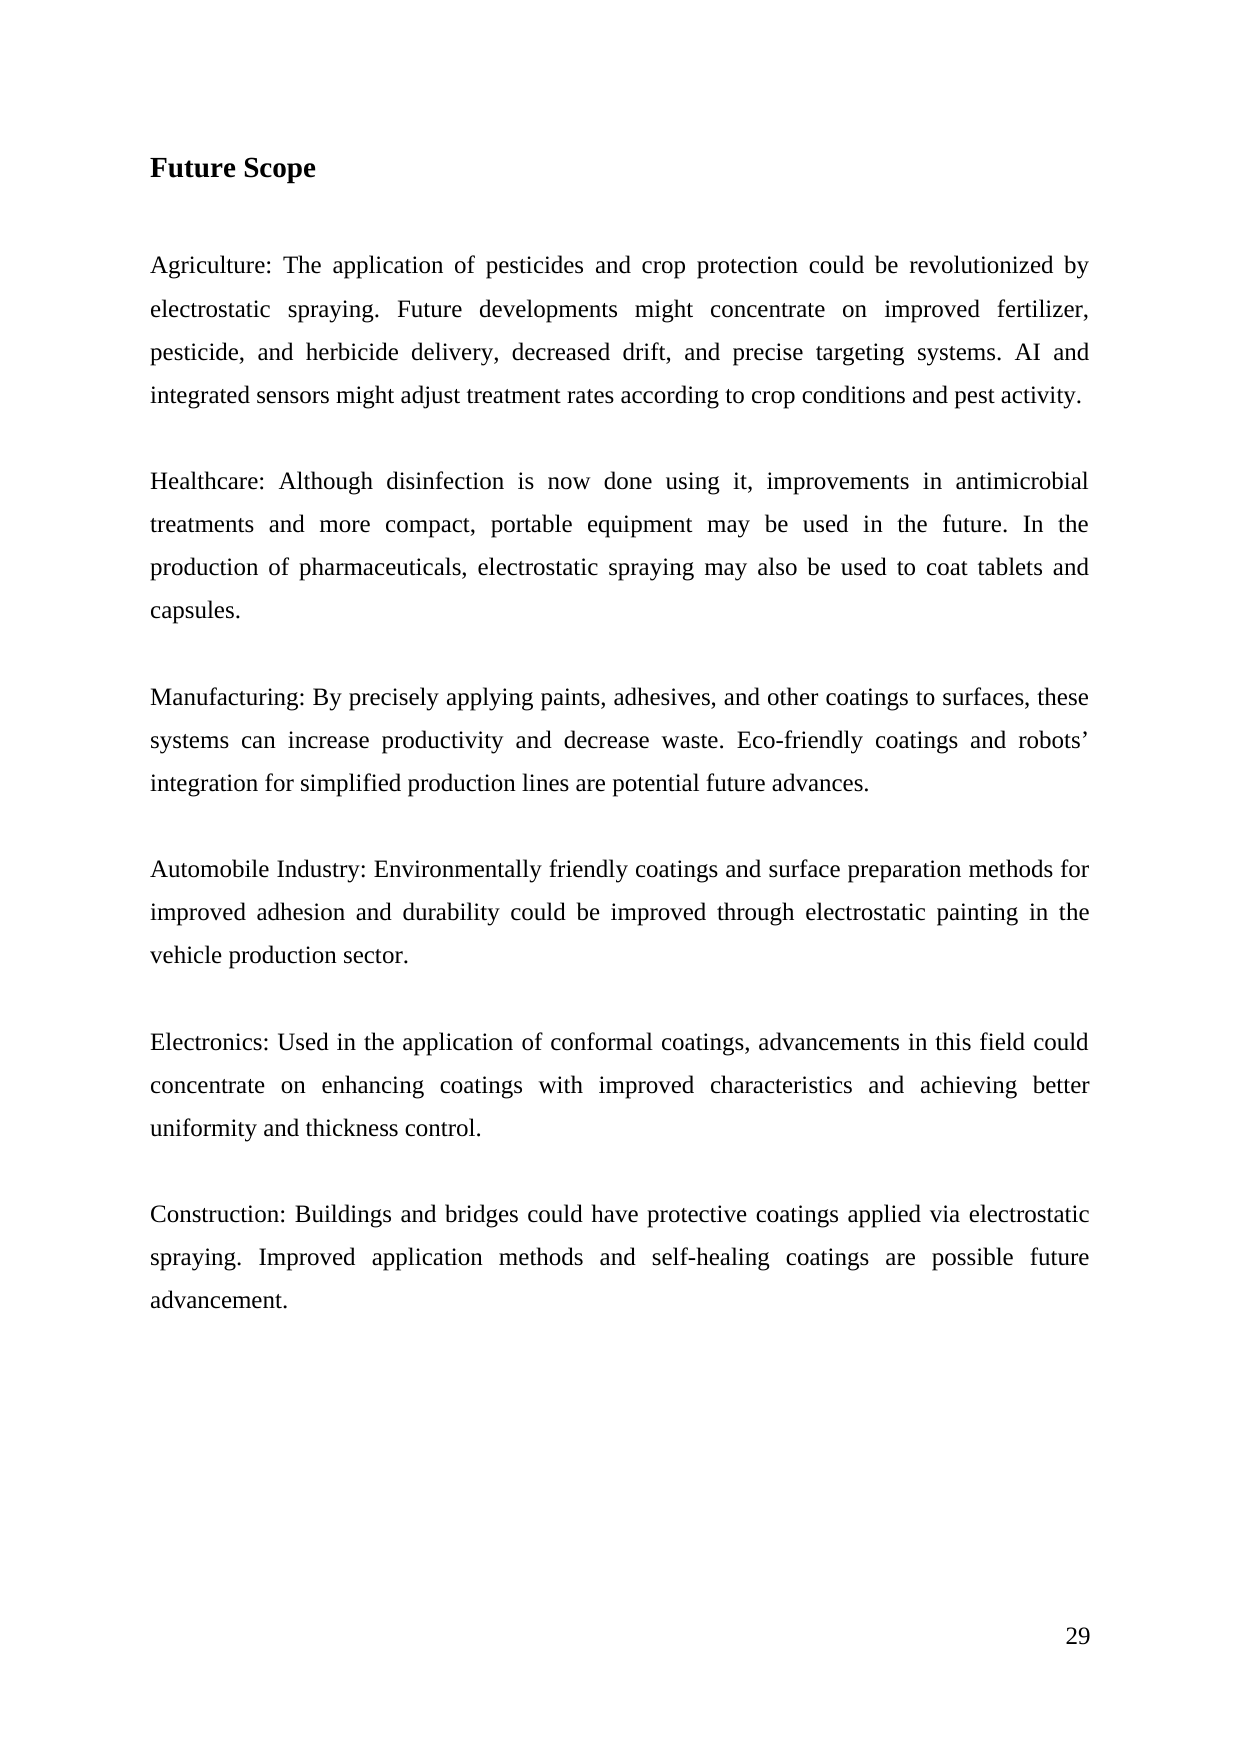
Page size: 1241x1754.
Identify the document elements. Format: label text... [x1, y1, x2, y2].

text Future Scope [150, 150, 1090, 183]
text Automobile Industry: Environmentally friendly coatings and surface preparation methods for improved adhesion and durability could be improved through electrostatic painting in the vehicle production sector. [150, 854, 1090, 969]
text Construction: Buildings and bridges could have protective coatings applied via electrostatic spraying. Improved application methods and self-healing coatings are possible future advancement. [150, 1199, 1090, 1314]
text Manufacturing: By precisely applying paints, adhesives, and other coatings to surfaces, these systems can increase productivity and decrease waste. Eco-friendly coatings and robots’ integration for simplified production lines are potential future advances. [150, 682, 1090, 797]
text Electronics: Used in the application of conformal coatings, advancements in this field could concentrate on enhancing coatings with improved characteristics and achieving better uniformity and thickness control. [150, 1027, 1090, 1142]
text Healthcare: Although disinfection is now done using it, improvements in antimicrobial treatments and more compact, portable equipment may be used in the future. In the production of pharmaceuticals, electrostatic spraying may also be used to coat tablets and capsules. [150, 466, 1090, 624]
text Agriculture: The application of pesticides and crop protection could be revolutionized by electrostatic spraying. Future developments might concentrate on improved fertilizer, pesticide, and herbicide delivery, decreased drift, and precise targeting systems. AI and integrated sensors might adjust treatment rates according to crop conditions and pest activity. [150, 251, 1090, 409]
